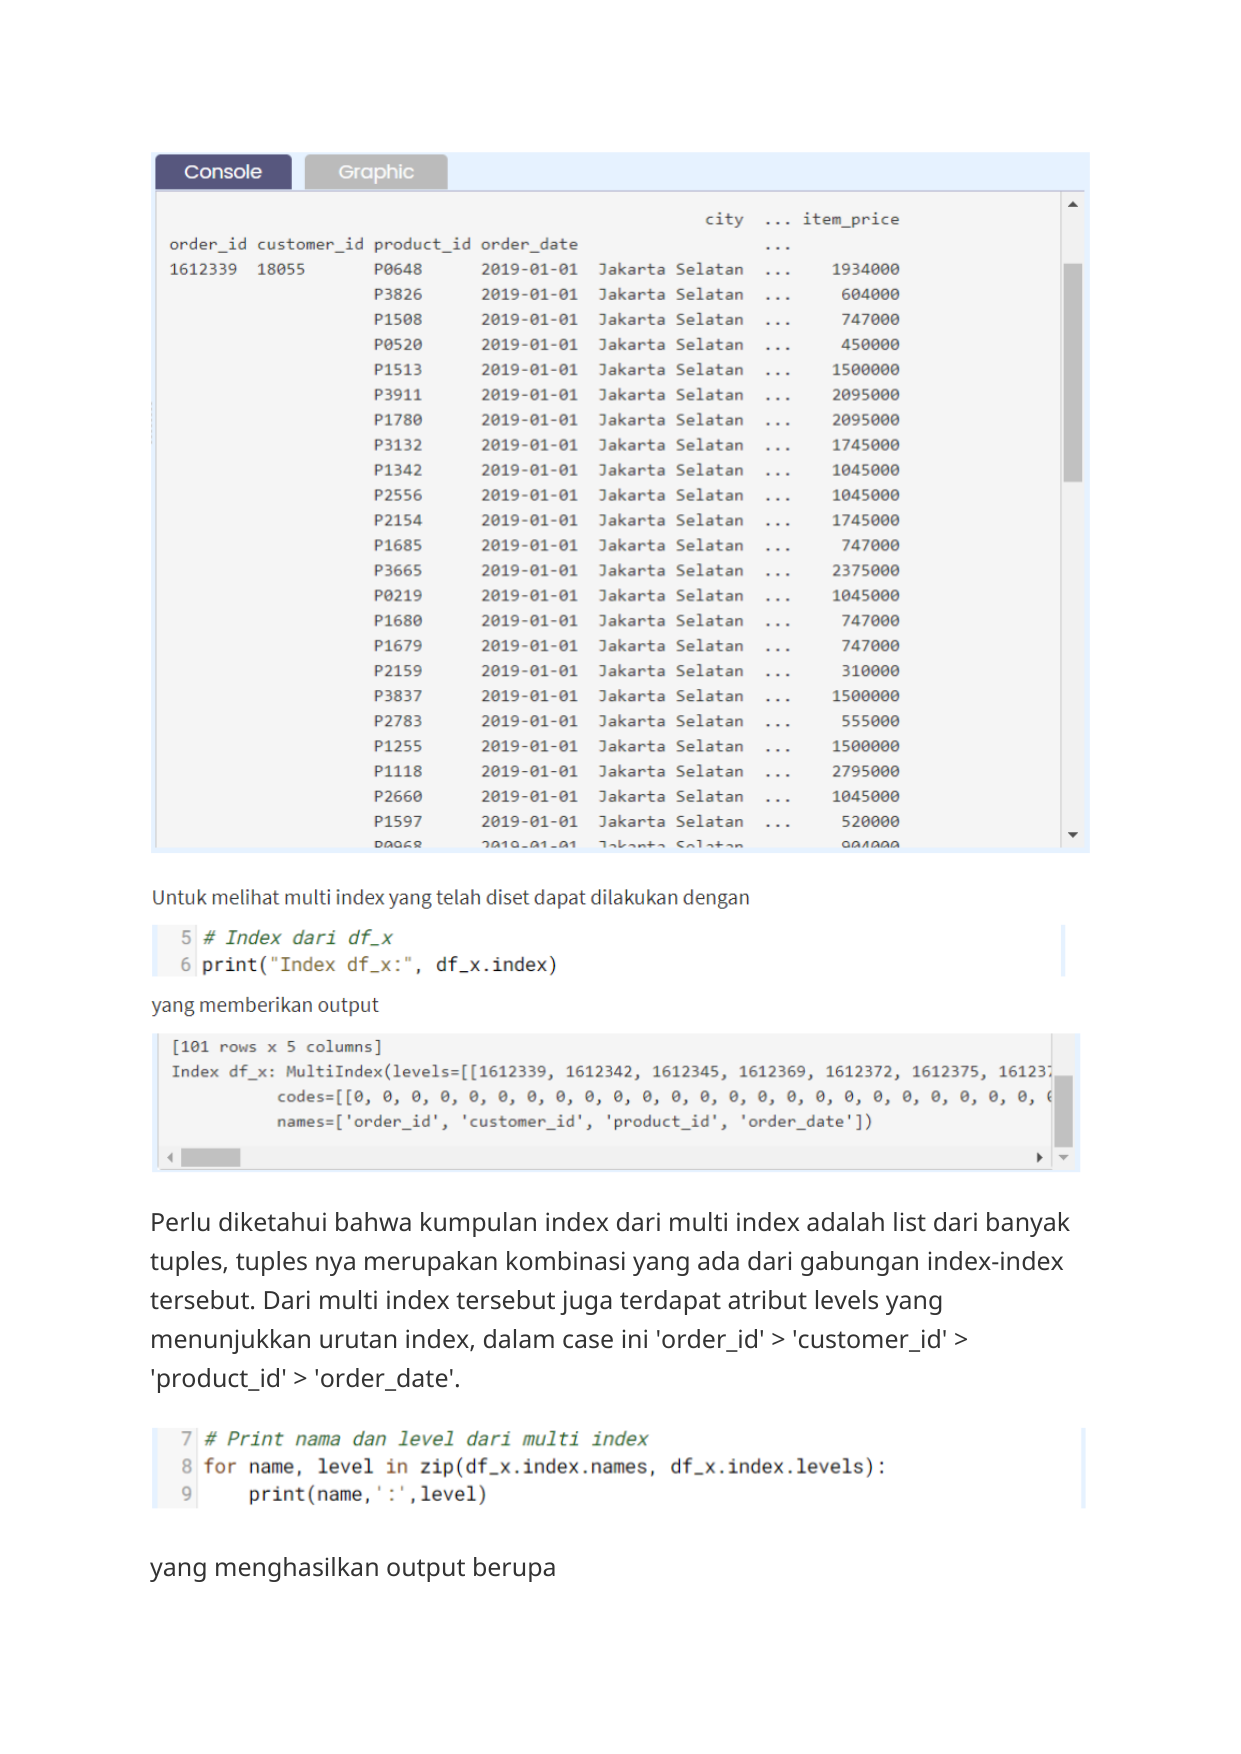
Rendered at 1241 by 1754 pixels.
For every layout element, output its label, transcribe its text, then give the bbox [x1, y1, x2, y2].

text Perlu diketahui bahwa kumpulan index dari multi index adalah list dari banyak tuples, tuples nya merupakan kombinasi yang ada dari gabungan index-index tersebut. Dari multi index tersebut juga terdapat atribut levels yang menunjukkan urutan index, dalam case ini 'order_id' > 'customer_id' > 'product_id' > 'order_date'. [150, 1204, 1090, 1395]
text yang menghasilkan output berupa [150, 1549, 1090, 1583]
picture [150, 1416, 1091, 1529]
picture [150, 150, 1091, 864]
picture [150, 884, 1091, 1184]
